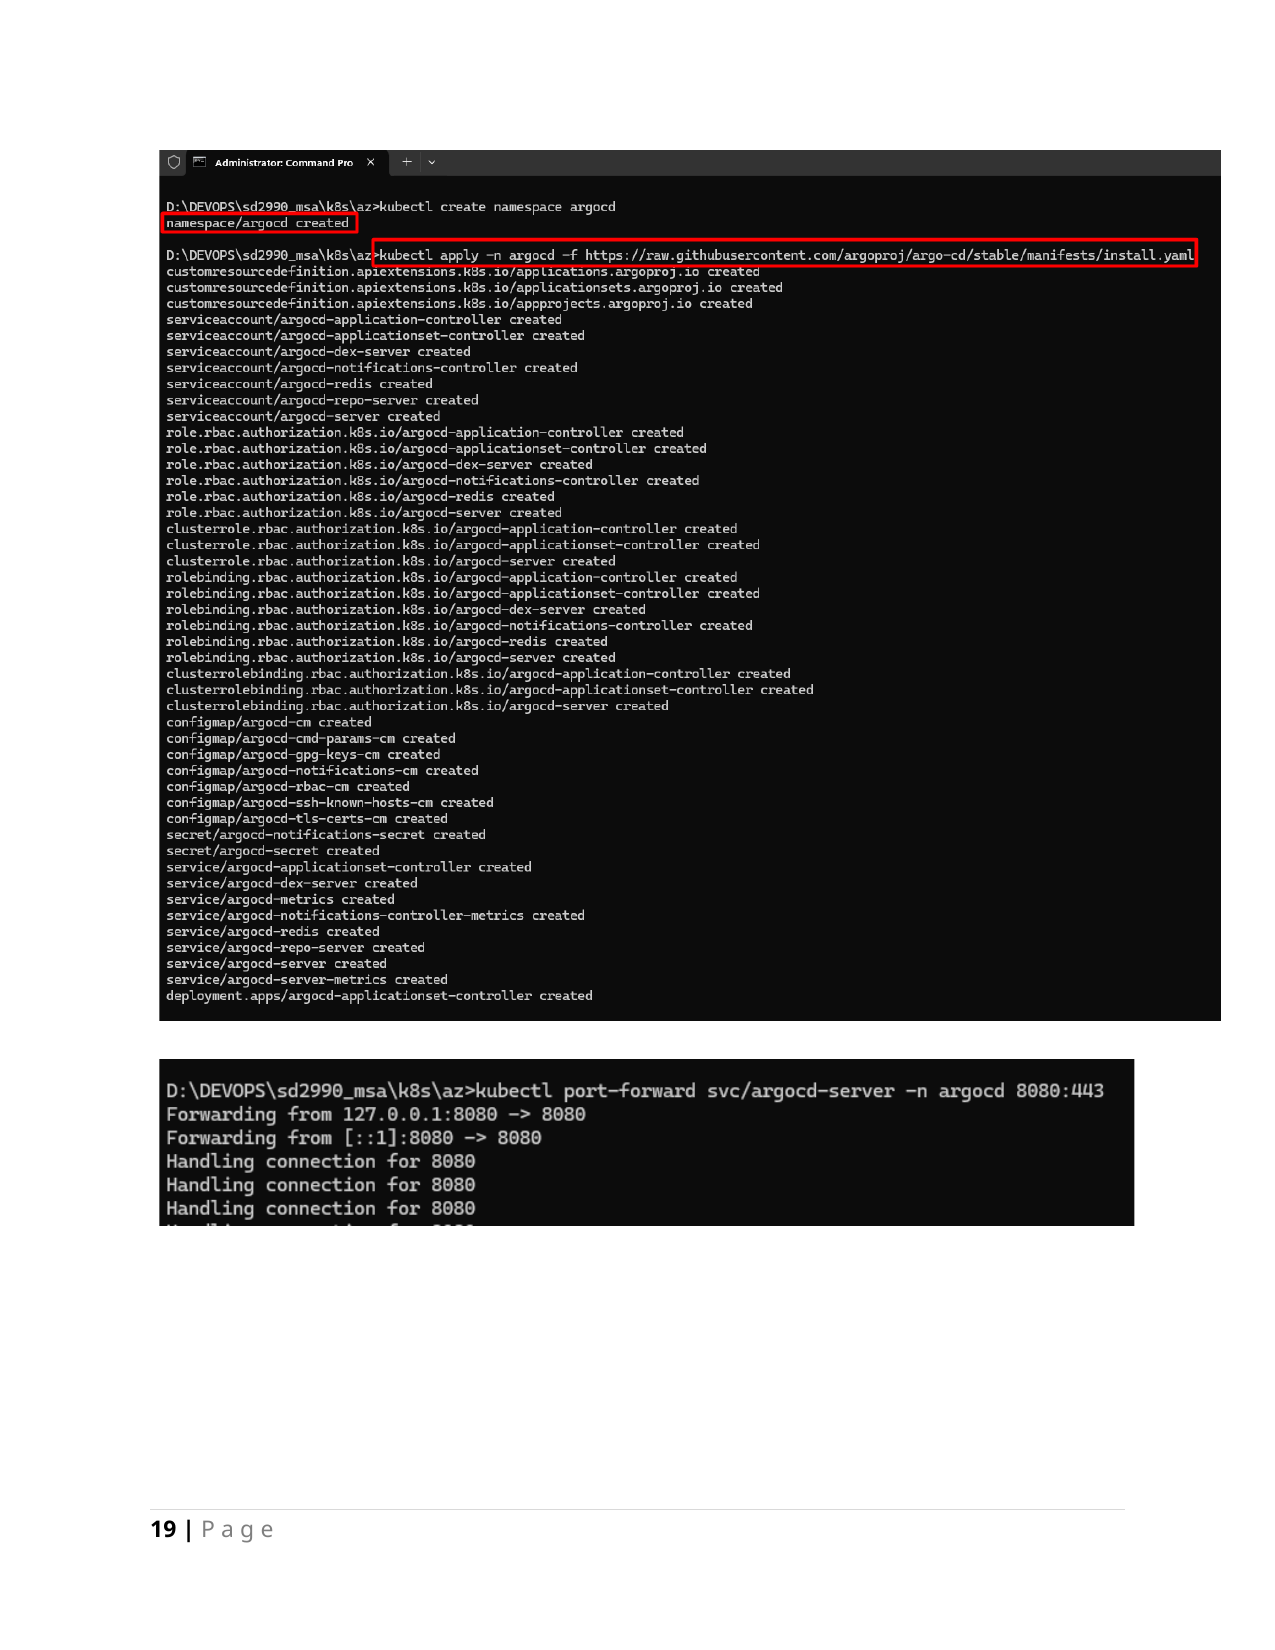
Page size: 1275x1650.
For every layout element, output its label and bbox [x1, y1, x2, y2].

picture [159, 1059, 1135, 1226]
picture [159, 150, 1221, 1021]
